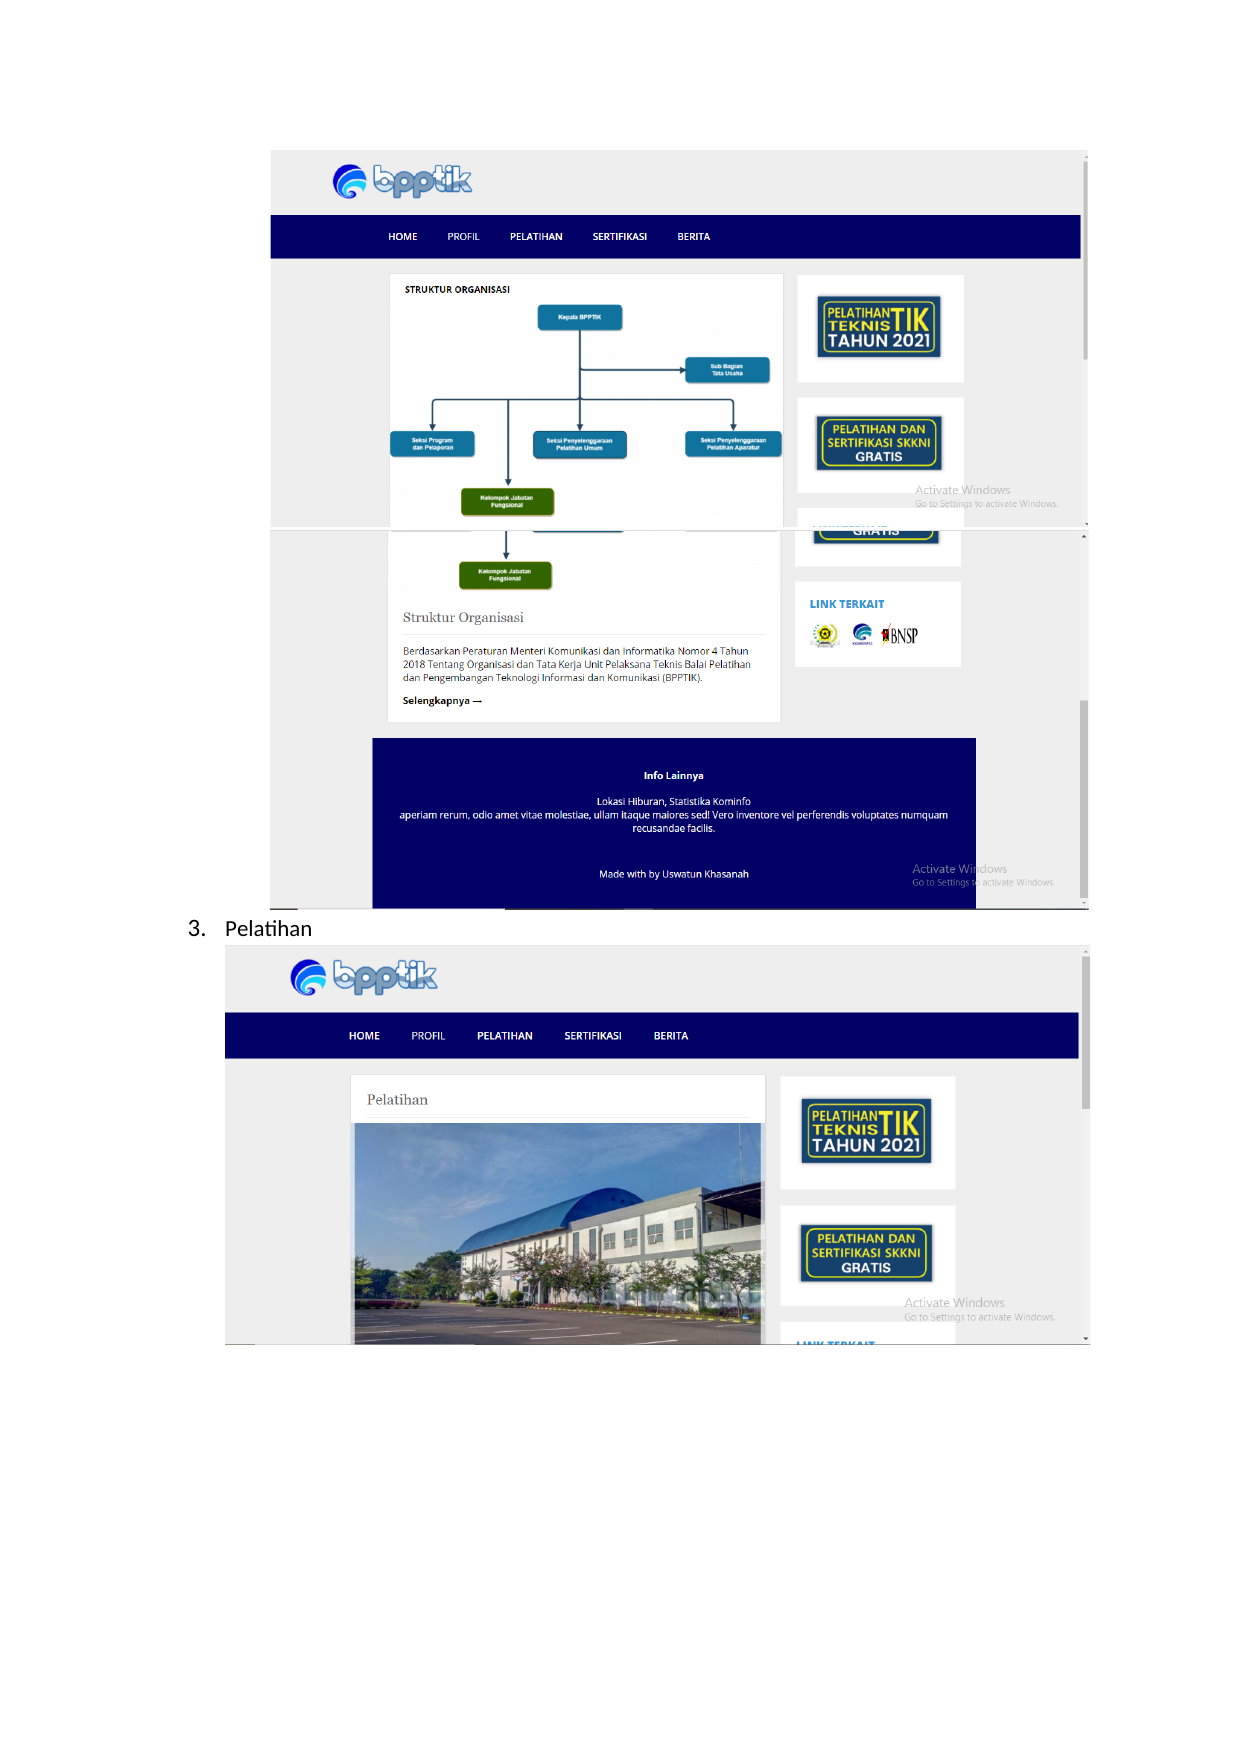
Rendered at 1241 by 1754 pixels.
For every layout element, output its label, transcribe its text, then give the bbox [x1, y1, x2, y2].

picture [269, 529, 1089, 910]
picture [225, 945, 1091, 1345]
list Pelatihan [187, 912, 1090, 943]
picture [270, 150, 1088, 527]
